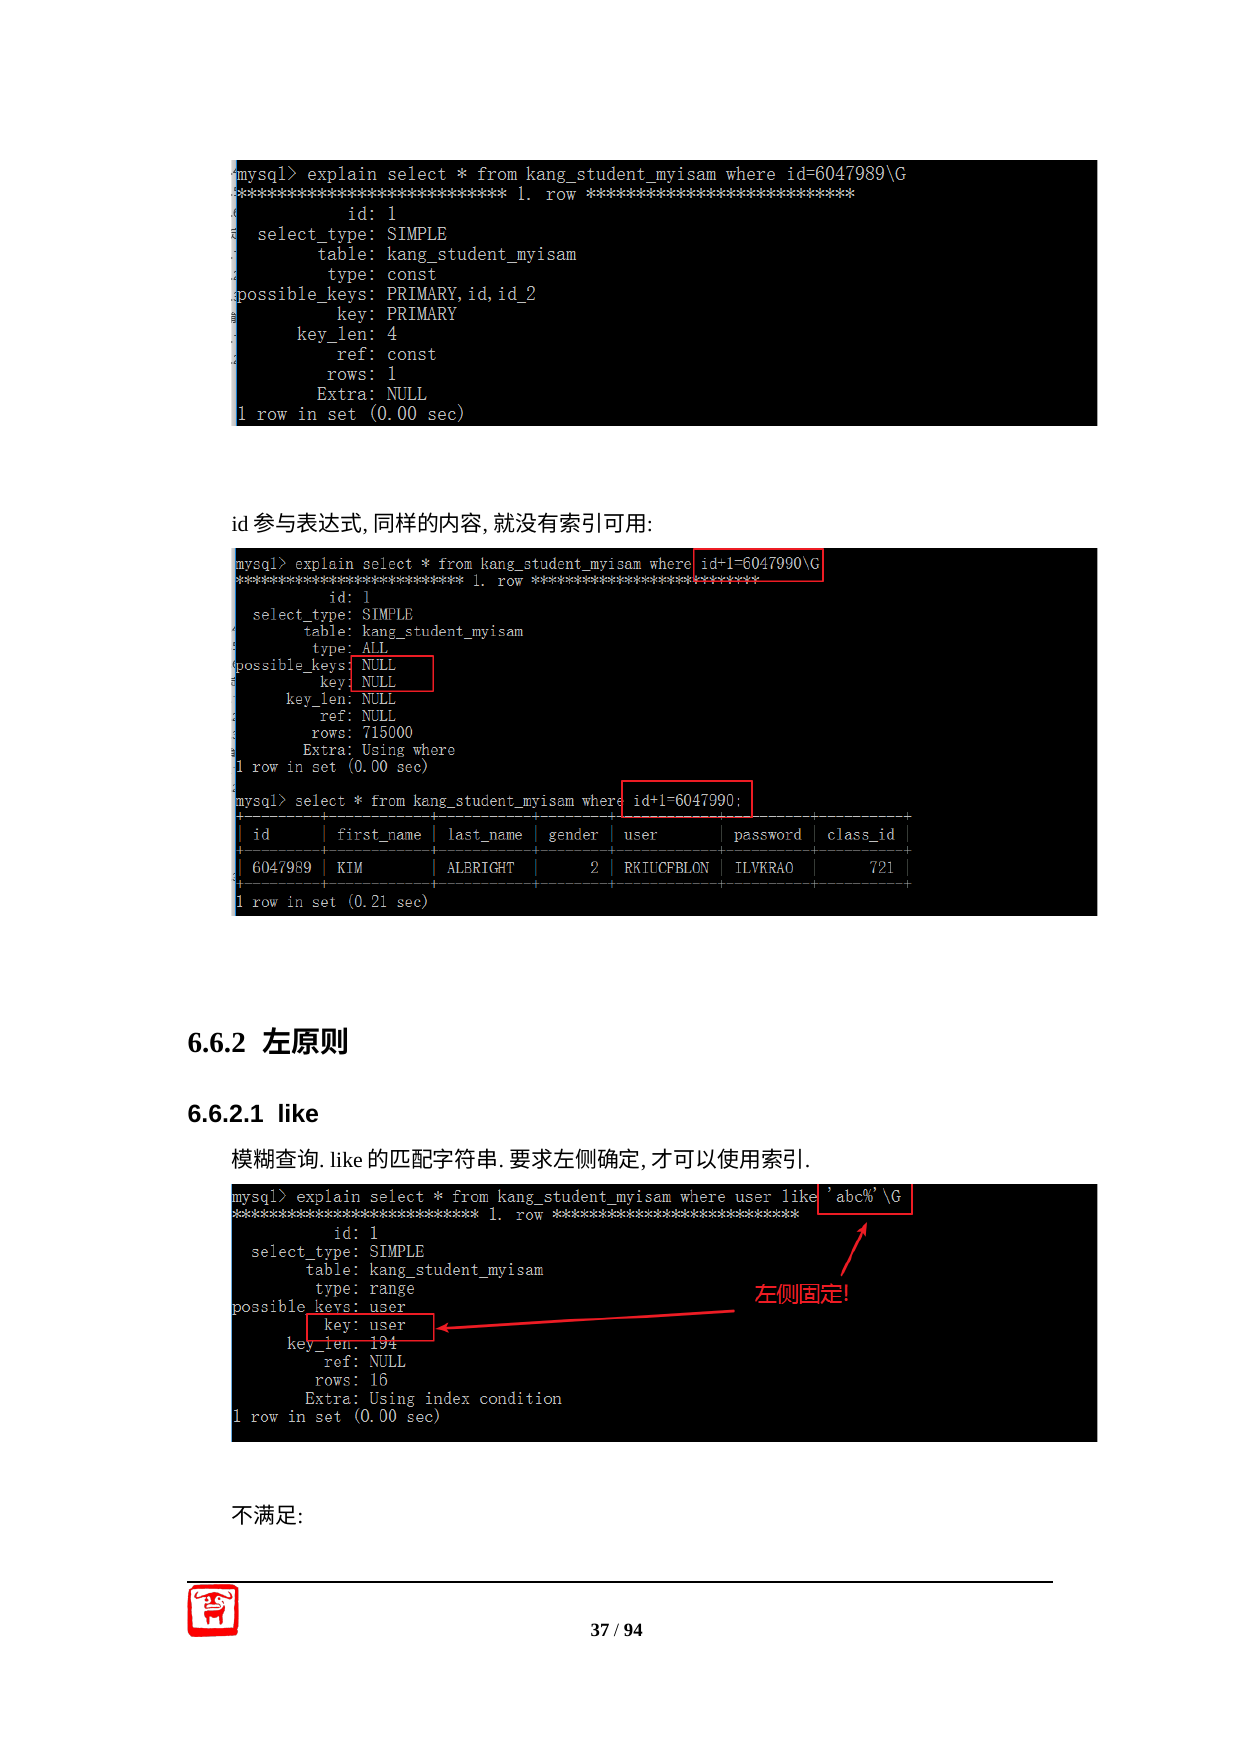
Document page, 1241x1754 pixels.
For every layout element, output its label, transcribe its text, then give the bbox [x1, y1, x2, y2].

text id参与表达式, 同样的内容, 就没有索引可用: [187, 506, 1053, 538]
picture [231, 160, 1098, 426]
text 模糊查询. like的匹配字符串. 要求左侧确定, 才可以使用索引. [187, 1142, 1053, 1174]
picture [231, 1184, 1098, 1442]
picture [231, 548, 1098, 916]
subtitle 左原则 [187, 1007, 1053, 1072]
subtitle like [187, 1097, 1053, 1129]
picture [187, 1584, 239, 1637]
text 不满足: [187, 1498, 1053, 1531]
